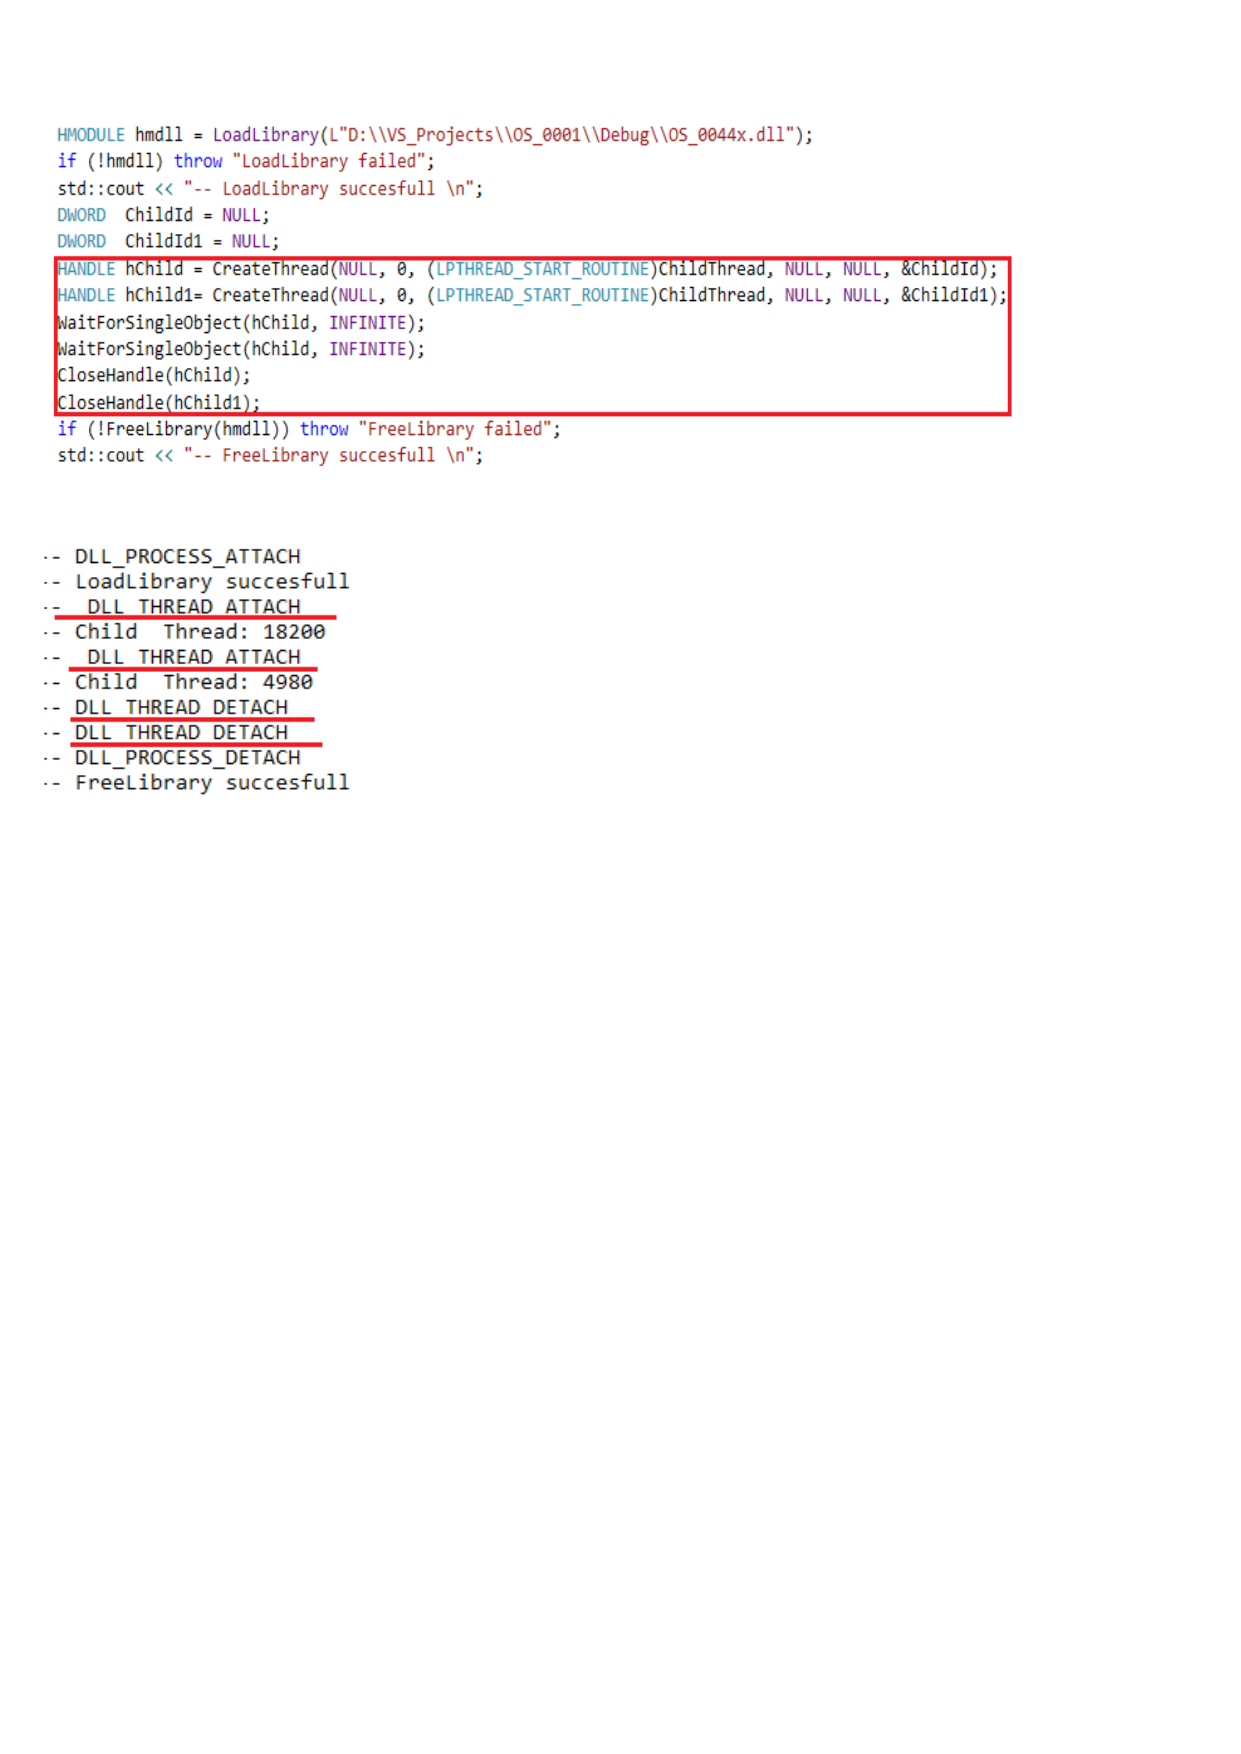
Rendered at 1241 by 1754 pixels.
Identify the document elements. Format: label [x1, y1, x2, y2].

picture [44, 118, 1018, 469]
picture [44, 540, 556, 807]
